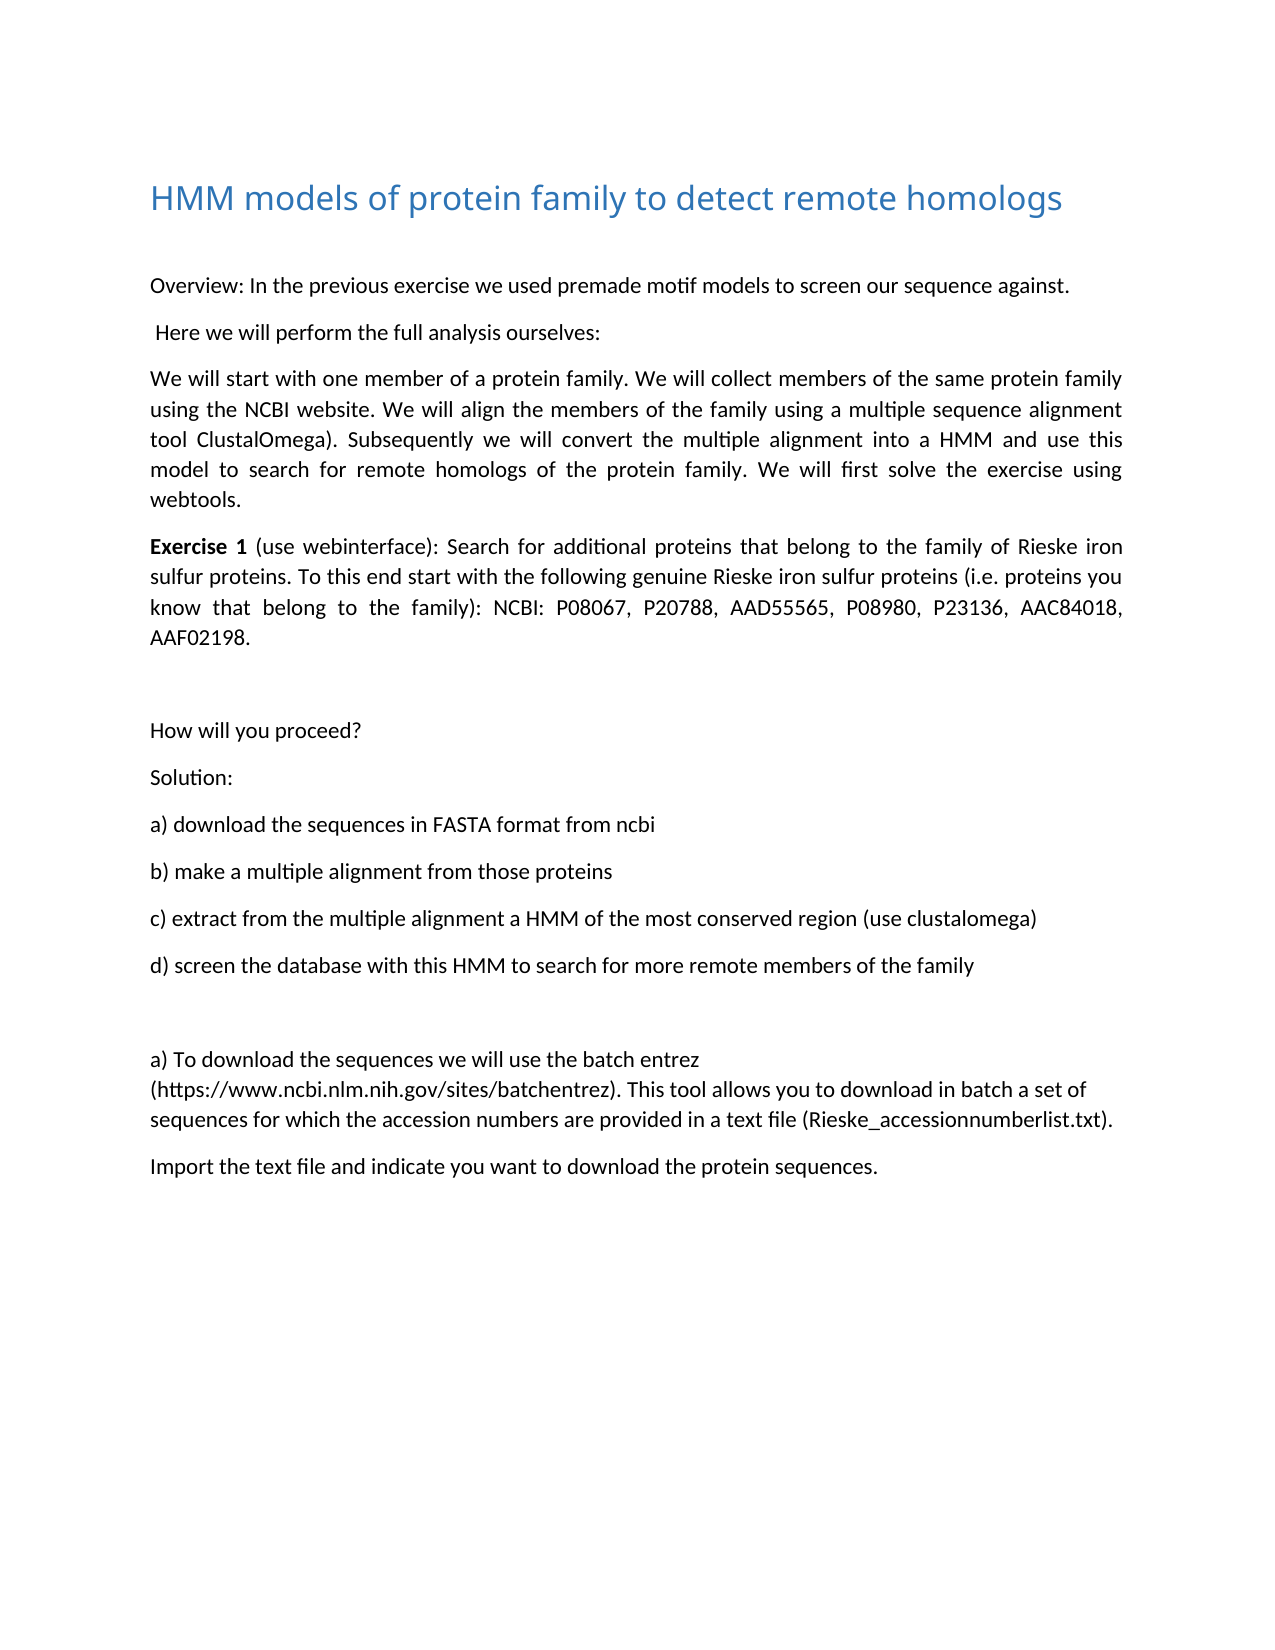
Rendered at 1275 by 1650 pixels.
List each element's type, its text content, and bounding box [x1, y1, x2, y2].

subtitle HMM models of protein family to detect remote homologs [150, 175, 1125, 220]
text d) screen the database with this HMM to search for more remote members of the family [150, 951, 1125, 979]
text Exercise 1 (use webinterface): Search for additional proteins that belong to the family of Rieske iron sulfur proteins. To this end start with the following genuine Rieske iron sulfur proteins (i.e. proteins you know that belong to the family): NCBI: P08067, P20788, AAD55565, P08980, P23136, AAC84018, AAF02198. [150, 532, 1125, 651]
text Import the text file and indicate you want to download the protein sequences. [150, 1152, 1125, 1180]
text b) make a multiple alignment from those proteins [150, 857, 1125, 885]
text How will you proceed? [150, 717, 1125, 745]
text a) download the sequences in FASTA format from ncbi [150, 810, 1125, 838]
text Here we will perform the full analysis ourselves: [150, 318, 1125, 346]
text Solution: [150, 763, 1125, 792]
text Overview: In the previous exercise we used premade motif models to screen our sequence against. [150, 271, 1125, 299]
text c) extract from the multiple alignment a HMM of the most conserved region (use clustalomega) [150, 904, 1125, 932]
text We will start with one member of a protein family. We will collect members of the same protein family using the NCBI website. We will align the members of the family using a multiple sequence alignment tool ClustalOmega). Subsequently we will convert the multiple alignment into a HMM and use this model to search for remote homologs of the protein family. We will first solve the exercise using webtools. subsequently redo the analysis using command line tools (with introduction to linux). [150, 364, 1125, 513]
text a) To download the sequences we will use the batch entrez (https://www.ncbi.nlm.nih.gov/sites/batchentrez). This tool allows you to download in batch a set of sequences for which the accession numbers are provided in a text file (Rieske_accessionnumberlist.txt). [150, 1045, 1125, 1133]
